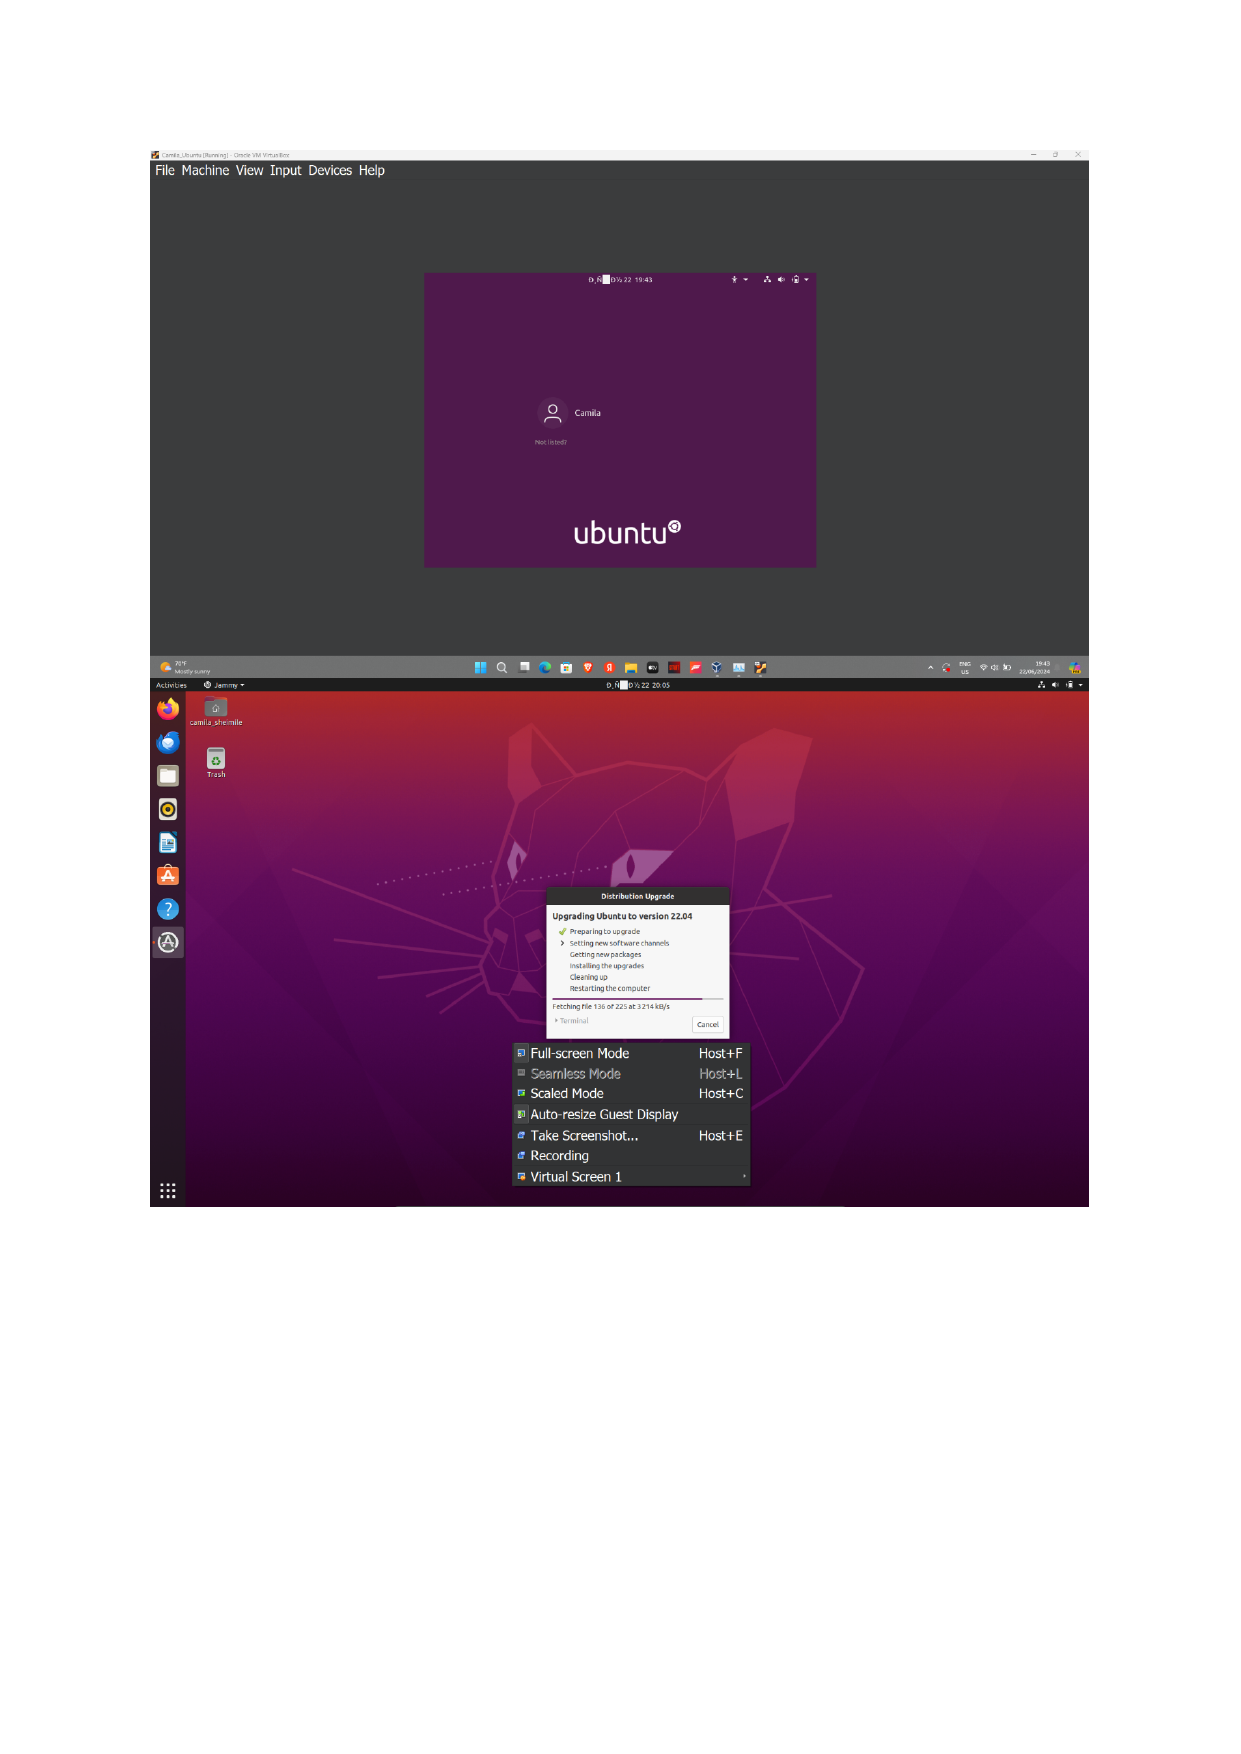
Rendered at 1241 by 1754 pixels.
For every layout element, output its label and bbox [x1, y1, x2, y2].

picture [150, 150, 1089, 1207]
